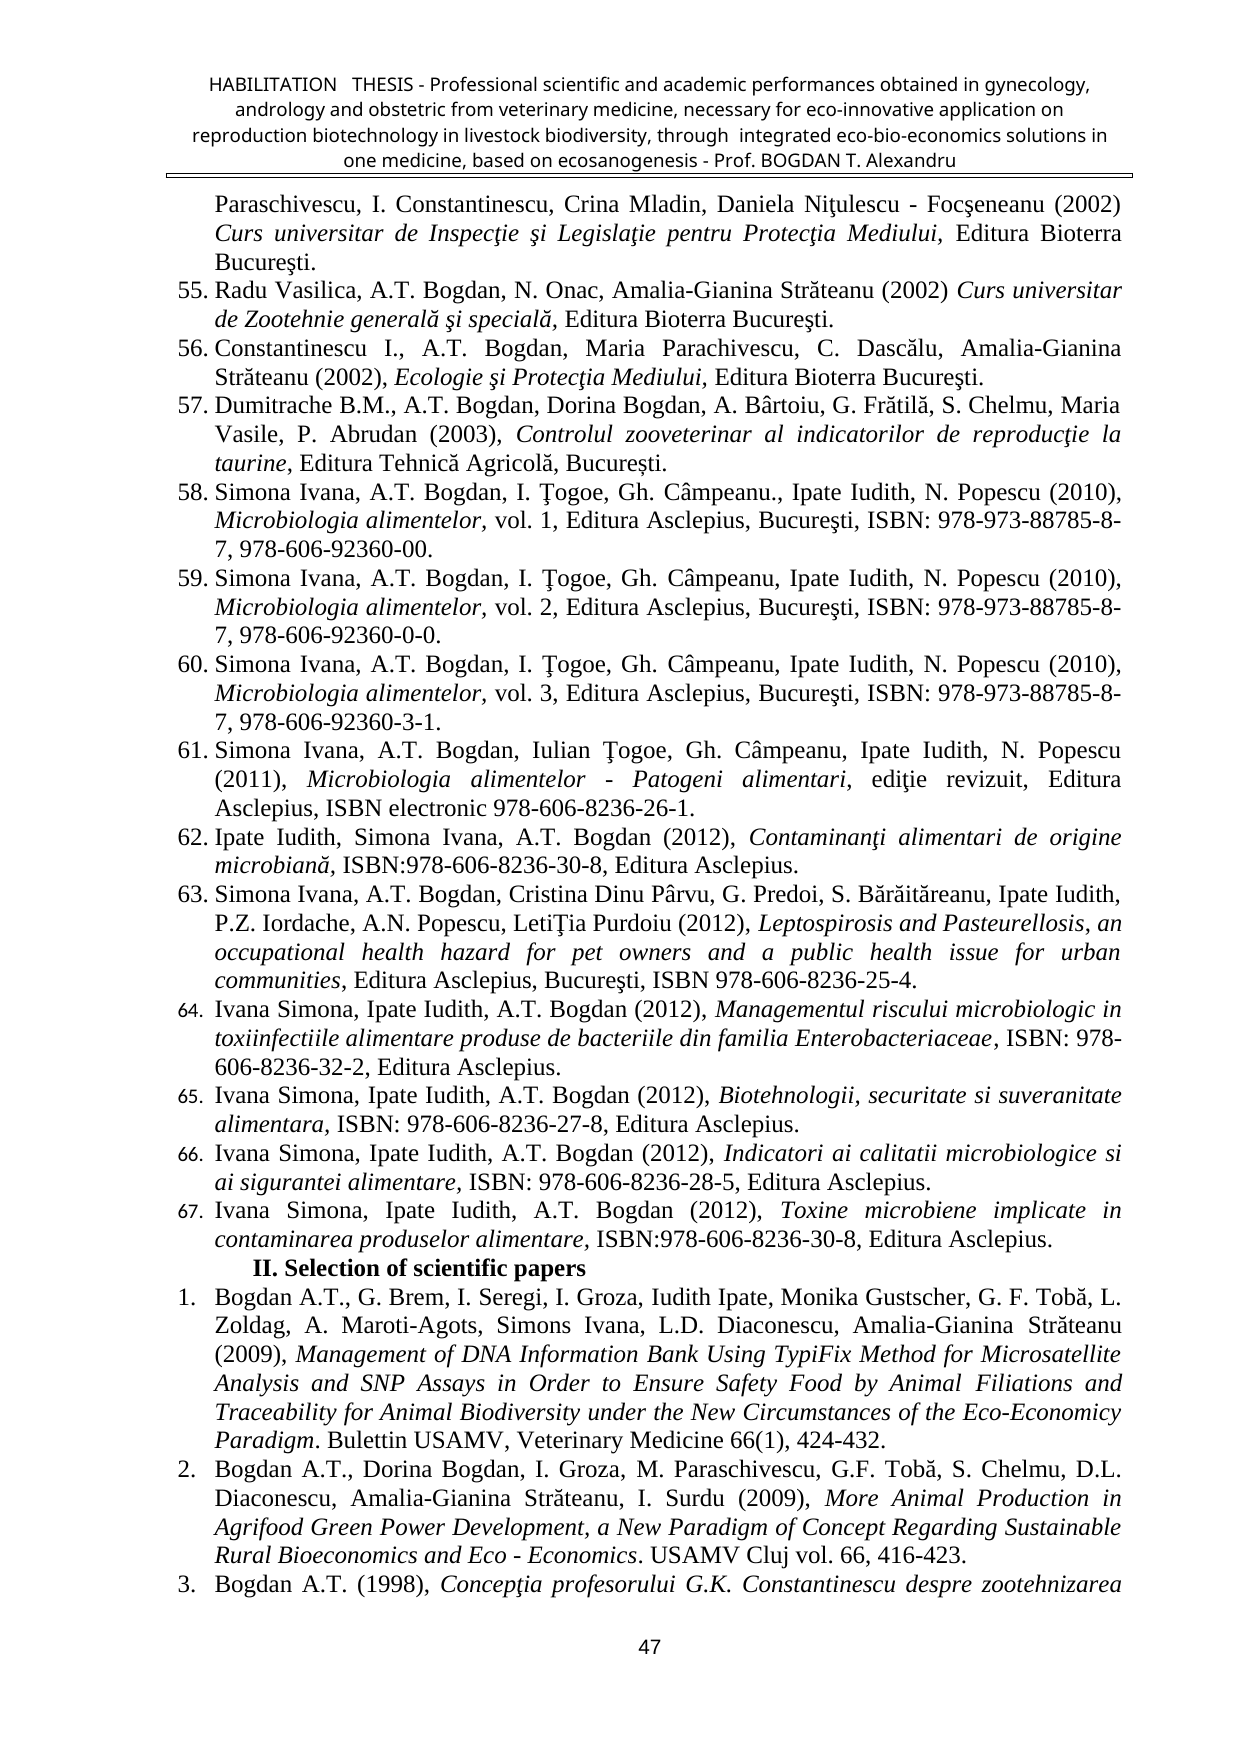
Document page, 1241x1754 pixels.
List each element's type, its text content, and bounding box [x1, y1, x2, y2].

list Ivana Simona, Ipate Iudith, A.T. Bogdan (2012), Toxine microbiene implicate in contaminarea produselor alimentare, ISBN:978-606-8236-30-8, Editura Asclepius. [177, 1195, 1122, 1253]
list Ipate Iudith, Simona Ivana, A.T. Bogdan (2012), Contaminanţi alimentari de origine microbiană, ISBN:978-606-8236-30-8, Editura Asclepius. [177, 822, 1122, 879]
list Simona Ivana, A.T. Bogdan, Cristina Dinu Pârvu, G. Predoi, S. Bărăităreanu, Ipate Iudith, P.Z. Iordache, A.N. Popescu, LetiŢia Purdoiu (2012), Leptospirosis and Pasteurellosis, an occupational health hazard for pet owners and a public health issue for urban communities, Editura Asclepius, Bucureşti, ISBN 978-606-8236-25-4. [177, 879, 1122, 994]
list Dumitrache B.M., A.T. Bogdan, Dorina Bogdan, A. Bârtoiu, G. Frătilă, S. Chelmu, Maria Vasile, P. Abrudan (2003), Controlul zooveterinar al indicatorilor de reproducţie la taurine, Editura Tehnică Agricolă, București. [177, 390, 1122, 477]
list Constantinescu I., A.T. Bogdan, Maria Parachivescu, C. Dascălu, Amalia-Gianina Străteanu (2002), Ecologie şi Protecţia Mediului, Editura Bioterra Bucureşti. [177, 333, 1122, 390]
list Radu Vasilica, A.T. Bogdan, N. Onac, Amalia-Gianina Străteanu (2002) Curs universitar de Zootehnie generală şi specială, Editura Bioterra Bucureşti. [177, 275, 1122, 333]
list Simona Ivana, A.T. Bogdan, I. Ţogoe, Gh. Câmpeanu, Ipate Iudith, N. Popescu (2010), Microbiologia alimentelor, vol. 2, Editura Asclepius, Bucureşti, ISBN: 978-973-88785-8-7, 978-606-92360-0-0. [177, 563, 1122, 649]
list Bogdan A.T., G. Brem, I. Seregi, I. Groza, Iudith Ipate, Monika Gustscher, G. F. Tobă, L. Zoldag, A. Maroti-Agots, Simons Ivana, L.D. Diaconescu, Amalia-Gianina Străteanu (2009), Management of DNA Information Bank Using TypiFix Method for Microsatellite Analysis and SNP Assays in Order to Ensure Safety Food by Animal Filiations and Traceability for Animal Biodiversity under the New Circumstances of the Eco-Economicy Paradigm. Bulettin USAMV, Veterinary Medicine 66(1), 424-432. [177, 1282, 1122, 1454]
list Ivana Simona, Ipate Iudith, A.T. Bogdan (2012), Managementul riscului microbiologic in toxiinfectiile alimentare produse de bacteriile din familia Enterobacteriaceae, ISBN: 978-606-8236-32-2, Editura Asclepius. [177, 994, 1122, 1080]
list Simona Ivana, A.T. Bogdan, I. Ţogoe, Gh. Câmpeanu., Ipate Iudith, N. Popescu (2010), Microbiologia alimentelor, vol. 1, Editura Asclepius, Bucureşti, ISBN: 978-973-88785-8-7, 978-606-92360-00. [177, 477, 1122, 563]
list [177, 1569, 1122, 1598]
list Simona Ivana, A.T. Bogdan, I. Ţogoe, Gh. Câmpeanu, Ipate Iudith, N. Popescu (2010), Microbiologia alimentelor, vol. 3, Editura Asclepius, Bucureşti, ISBN: 978-973-88785-8-7, 978-606-92360-3-1. [177, 649, 1122, 735]
text II. Selection of scientific papers [177, 1253, 1122, 1282]
list Ivana Simona, Ipate Iudith, A.T. Bogdan (2012), Indicatori ai calitatii microbiologice si ai sigurantei alimentare, ISBN: 978-606-8236-28-5, Editura Asclepius. [177, 1138, 1122, 1195]
list Simona Ivana, A.T. Bogdan, Iulian Ţogoe, Gh. Câmpeanu, Ipate Iudith, N. Popescu (2011), Microbiologia alimentelor - Patogeni alimentari, ediţie revizuit, Editura Asclepius, ISBN electronic 978-606-8236-26-1. [177, 735, 1122, 822]
list Bogdan A.T., Dorina Bogdan, I. Groza, M. Paraschivescu, G.F. Tobă, S. Chelmu, D.L. Diaconescu, Amalia-Gianina Străteanu, I. Surdu (2009), More Animal Production in Agrifood Green Power Development, a New Paradigm of Concept Regarding Sustainable Rural Bioeconomics and Eco - Economics. USAMV Cluj vol. 66, 416-423. [177, 1454, 1122, 1569]
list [177, 189, 1122, 275]
list Ivana Simona, Ipate Iudith, A.T. Bogdan (2012), Biotehnologii, securitate si suveranitate alimentara, ISBN: 978-606-8236-27-8, Editura Asclepius. [177, 1080, 1122, 1138]
